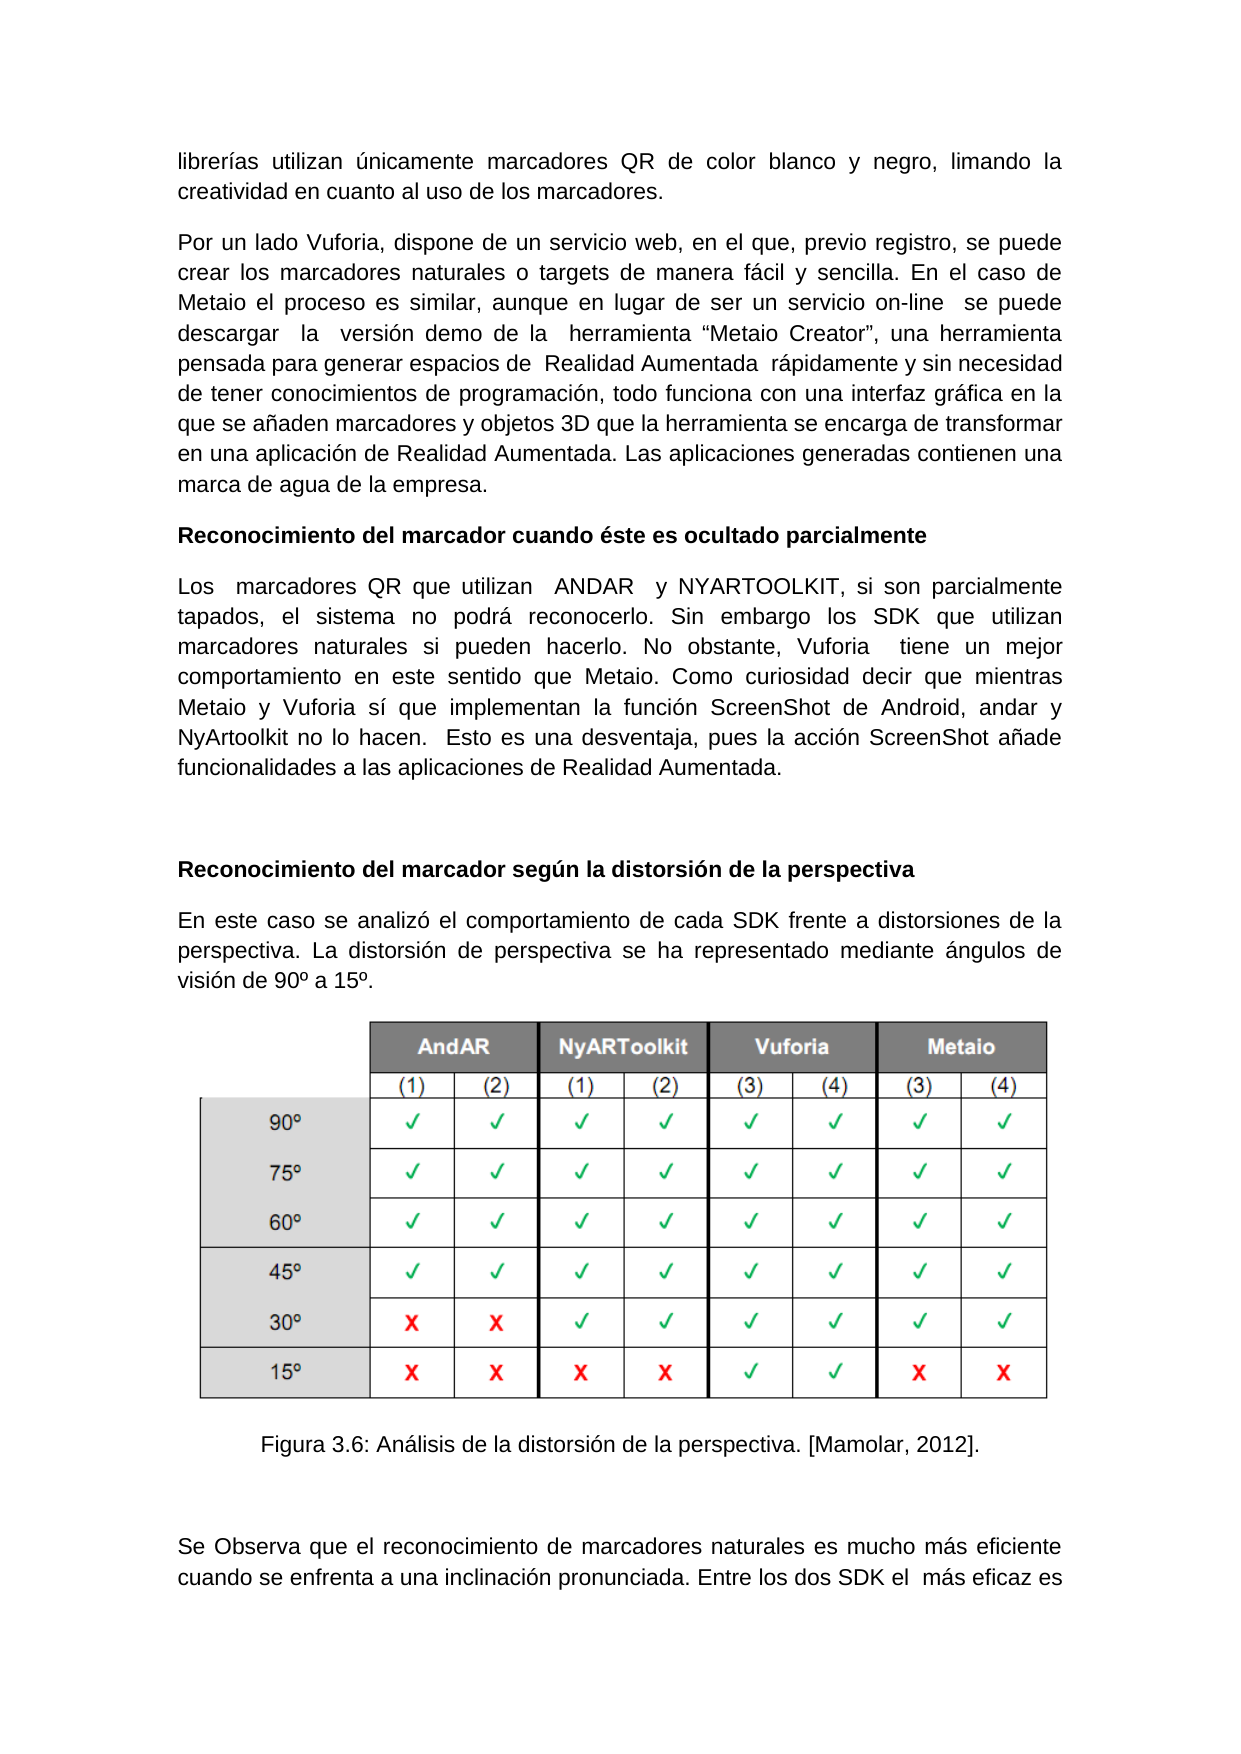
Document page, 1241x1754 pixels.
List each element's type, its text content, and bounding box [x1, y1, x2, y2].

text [177, 1533, 1063, 1590]
text Reconocimiento del marcador según la distorsión de la perspectiva [177, 856, 1063, 882]
text Los marcadores QR que utilizan ANDAR y NYARTOOLKIT, si son parcialmente tapados, el sistema no podrá reconocerlo. Sin embargo los SDK que utilizan marcadores naturales si pueden hacerlo. No obstante, Vuforia tiene un mejor comportamiento en este sentido que Metaio. Como curiosidad decir que mientras Metaio y Vuforia sí que implementan la función ScreenShot de Android, andar y NyArtoolkit no lo hacen. Esto es una desventaja, pues la acción ScreenShot añade funcionalidades a las aplicaciones de Realidad Aumentada. [177, 573, 1063, 780]
picture [177, 1018, 1063, 1407]
text Reconocimiento del marcador cuando éste es ocultado parcialmente [177, 522, 1063, 548]
text Por un lado Vuforia, dispone de un servicio web, en el que, previo registro, se puede crear los marcadores naturales o targets de manera fácil y sencilla. En el caso de Metaio el proceso es similar, aunque en lugar de ser un servicio on-line se puede descargar la versión demo de la herramienta “Metaio Creator”, una herramienta pensada para generar espacios de Realidad Aumentada rápidamente y sin necesidad de tener conocimientos de programación, todo funciona con una interfaz gráfica en la que se añaden marcadores y objetos 3D que la herramienta se encarga de transformar en una aplicación de Realidad Aumentada. Las aplicaciones generadas contienen una marca de agua de la empresa. [177, 229, 1063, 497]
text Figura 3.6: Análisis de la distorsión de la perspectiva. [Mamolar, 2012]. [177, 1431, 1063, 1458]
text En este caso se analizó el comportamiento de cada SDK frente a distorsiones de la perspectiva. La distorsión de perspectiva se ha representado mediante ángulos de visión de 90º a 15º. [177, 907, 1063, 994]
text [177, 148, 1063, 204]
